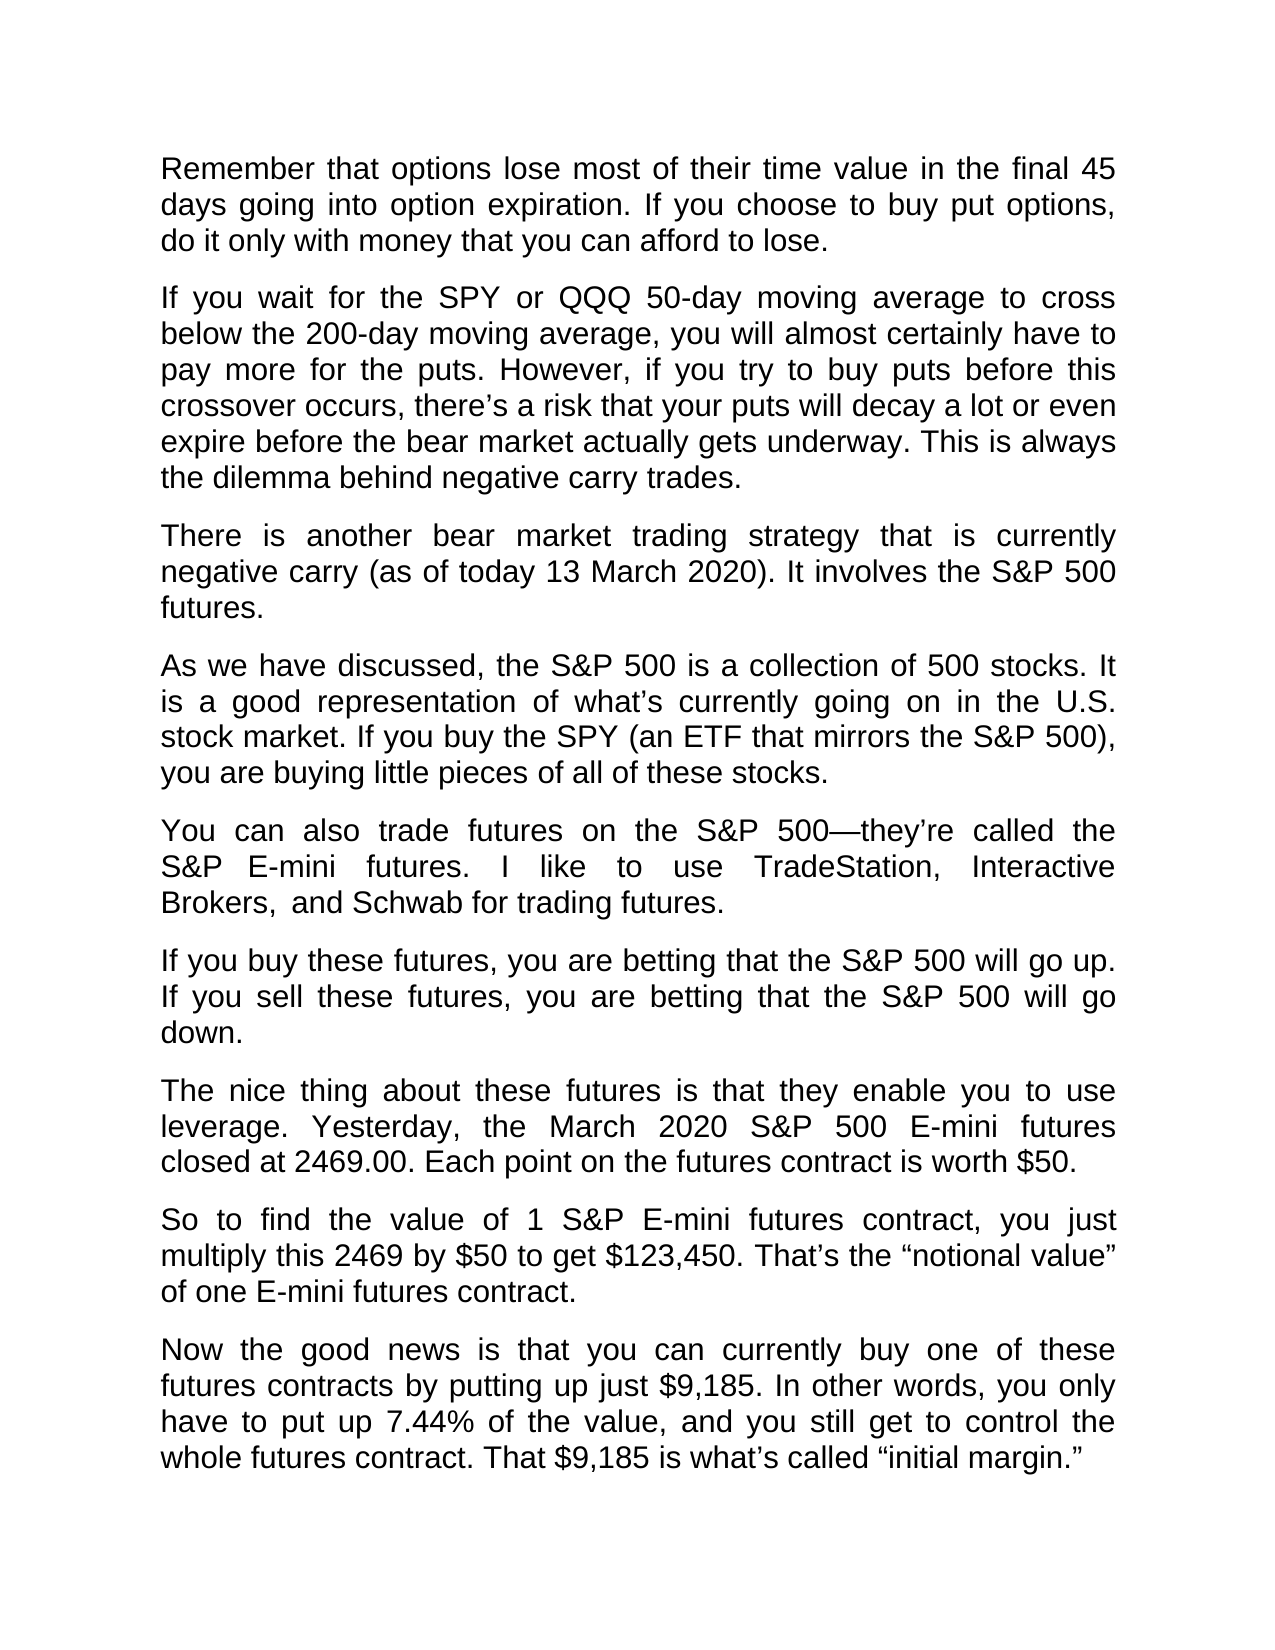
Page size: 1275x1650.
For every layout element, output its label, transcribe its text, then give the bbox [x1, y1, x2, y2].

text You can also trade futures on the S&P 500—they’re called the S&P E-mini futures. I like to use TradeStation, Interactive Brokers, and Schwab for trading futures. [160, 812, 1116, 920]
text Now the good news is that you can currently buy one of these futures contracts by putting up just $9,185. In other words, you only have to put up 7.44% of the value, and you still get to control the whole futures contract. That $9,185 is what’s called “initial margin.” [160, 1331, 1116, 1475]
text If you buy these futures, you are betting that the S&P 500 will go up. If you sell these futures, you are betting that the S&P 500 will go down. [160, 942, 1117, 1050]
text There is another bear market trading strategy that is currently negative carry (as of today 13 March 2020). It involves the S&P 500 futures. [160, 517, 1116, 625]
text As we have discussed, the S&P 500 is a collection of 500 stocks. It is a good representation of what’s currently going on in the U.S. stock market. If you buy the SPY (an ETF that mirrors the S&P 500), you are buying little pieces of all of these stocks. [160, 647, 1117, 790]
text Remember that options lose most of their time value in the final 45 days going into option expiration. If you choose to buy put options, do it only with money that you can afford to lose. [160, 150, 1116, 258]
text The nice thing about these futures is that they enable you to use leverage. Yesterday, the March 2020 S&P 500 E-mini futures closed at 2469.00. Each point on the futures contract is worth $50. [160, 1072, 1116, 1179]
text If you wait for the SPY or QQQ 50-day moving average to cross below the 200-day moving average, you will almost certainly have to pay more for the puts. However, if you try to buy puts before this crossover occurs, there’s a risk that your puts will decay a lot or even expire before the bear market actually gets underway. This is always the dilemma behind negative carry trades. [160, 279, 1117, 495]
text So to find the value of 1 S&P E-mini futures contract, you just multiply this 2469 by $50 to get $123,450. That’s the “notional value” of one E-mini futures contract. [160, 1201, 1117, 1309]
